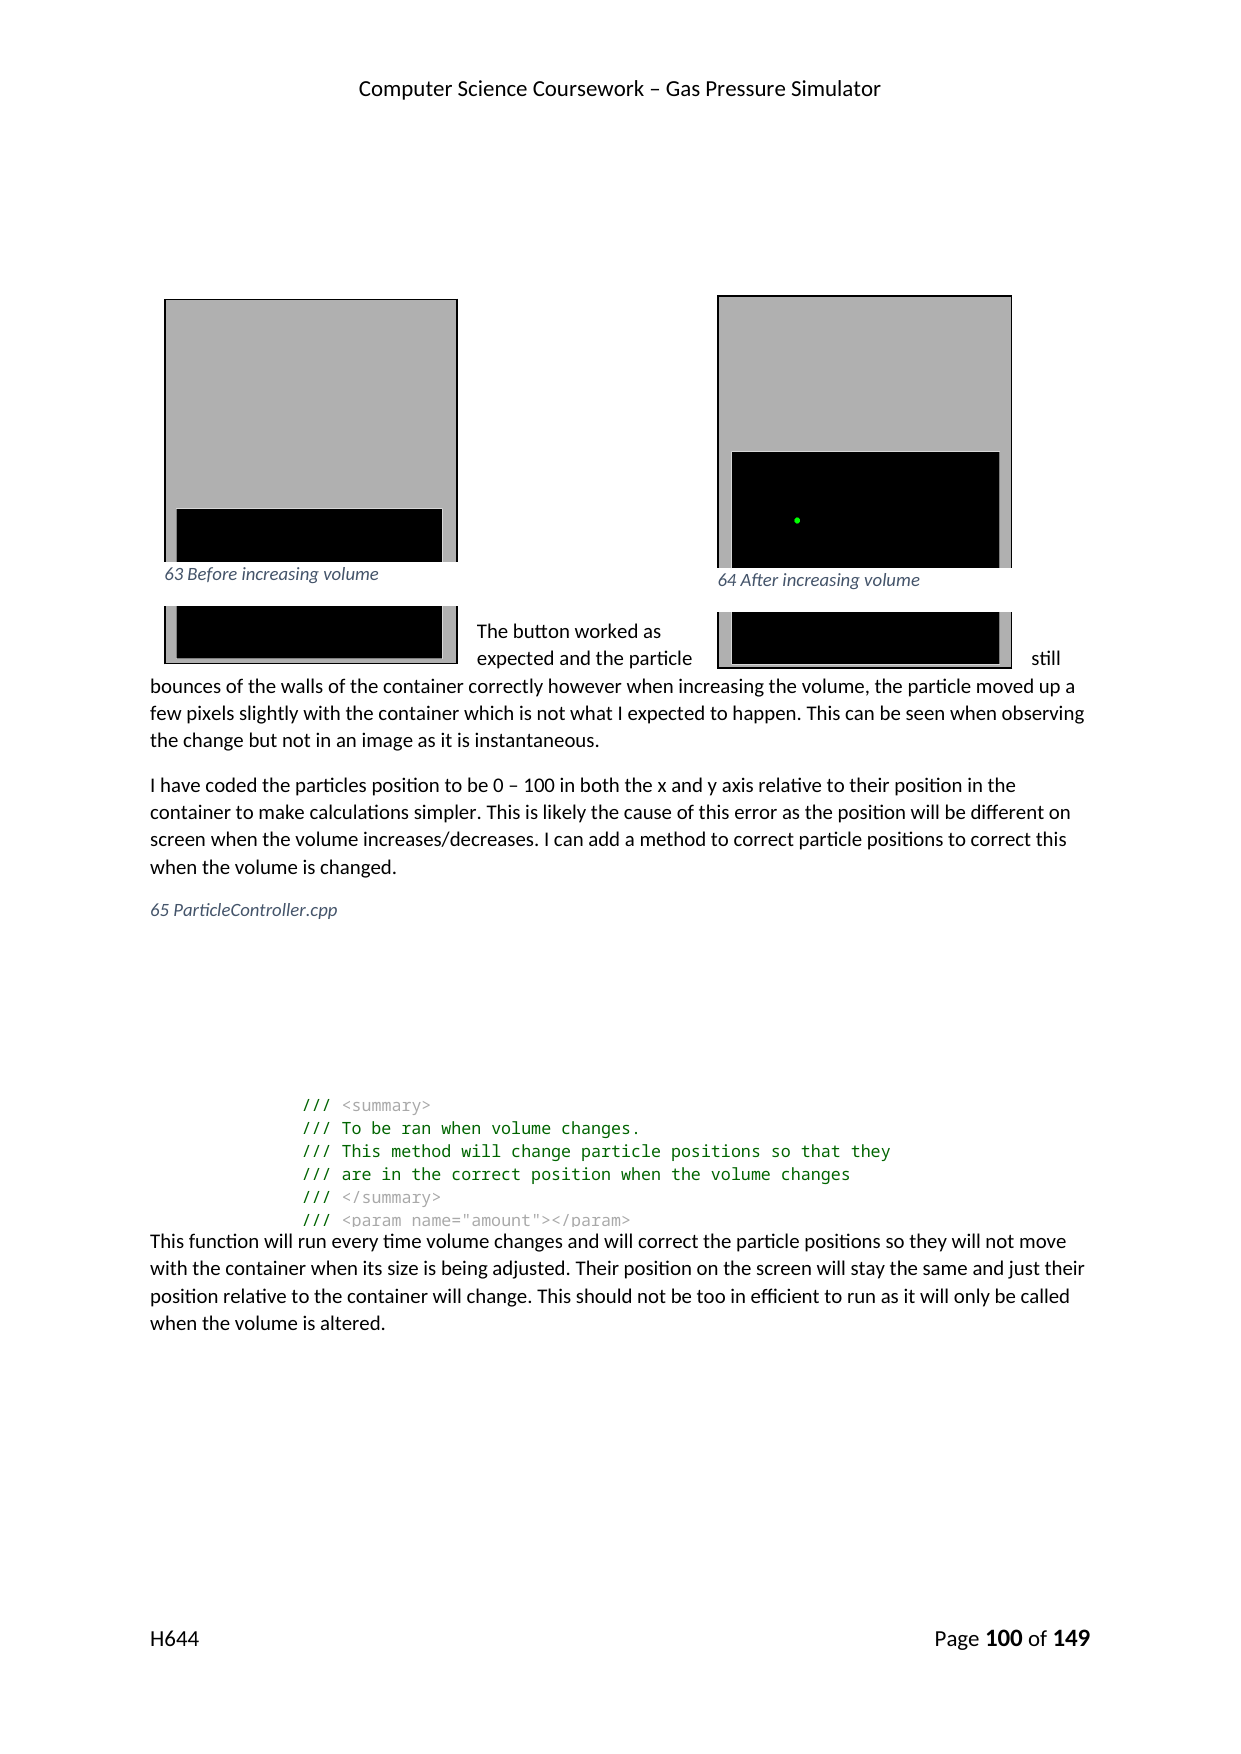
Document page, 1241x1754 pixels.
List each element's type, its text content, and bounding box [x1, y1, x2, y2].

text The button worked as expected and the particle still bounces of the walls of the container correctly however when increasing the volume, the particle moved up a few pixels slightly with the container which is not what I expected to happen. This can be seen when observing the change but not in an image as it is instantaneous. [150, 618, 1090, 753]
text This function will run every time volume changes and will correct the particle positions so they will not move with the container when its size is being adjusted. Their position on the screen will stay the same and just their position relative to the container will change. This should not be too in efficient to run as it will only be called when the volume is altered. [150, 942, 1090, 1336]
text I have coded the particles position to be 0 – 100 in both the x and y axis relative to their position in the container to make calculations simpler. This is likely the cause of this error as the position will be different on screen when the volume increases/decreases. I can add a method to correct particle positions to correct this when the volume is changed. [150, 772, 1090, 879]
picture [719, 612, 1011, 667]
picture [166, 300, 456, 562]
picture [166, 606, 456, 663]
picture [719, 297, 1011, 568]
